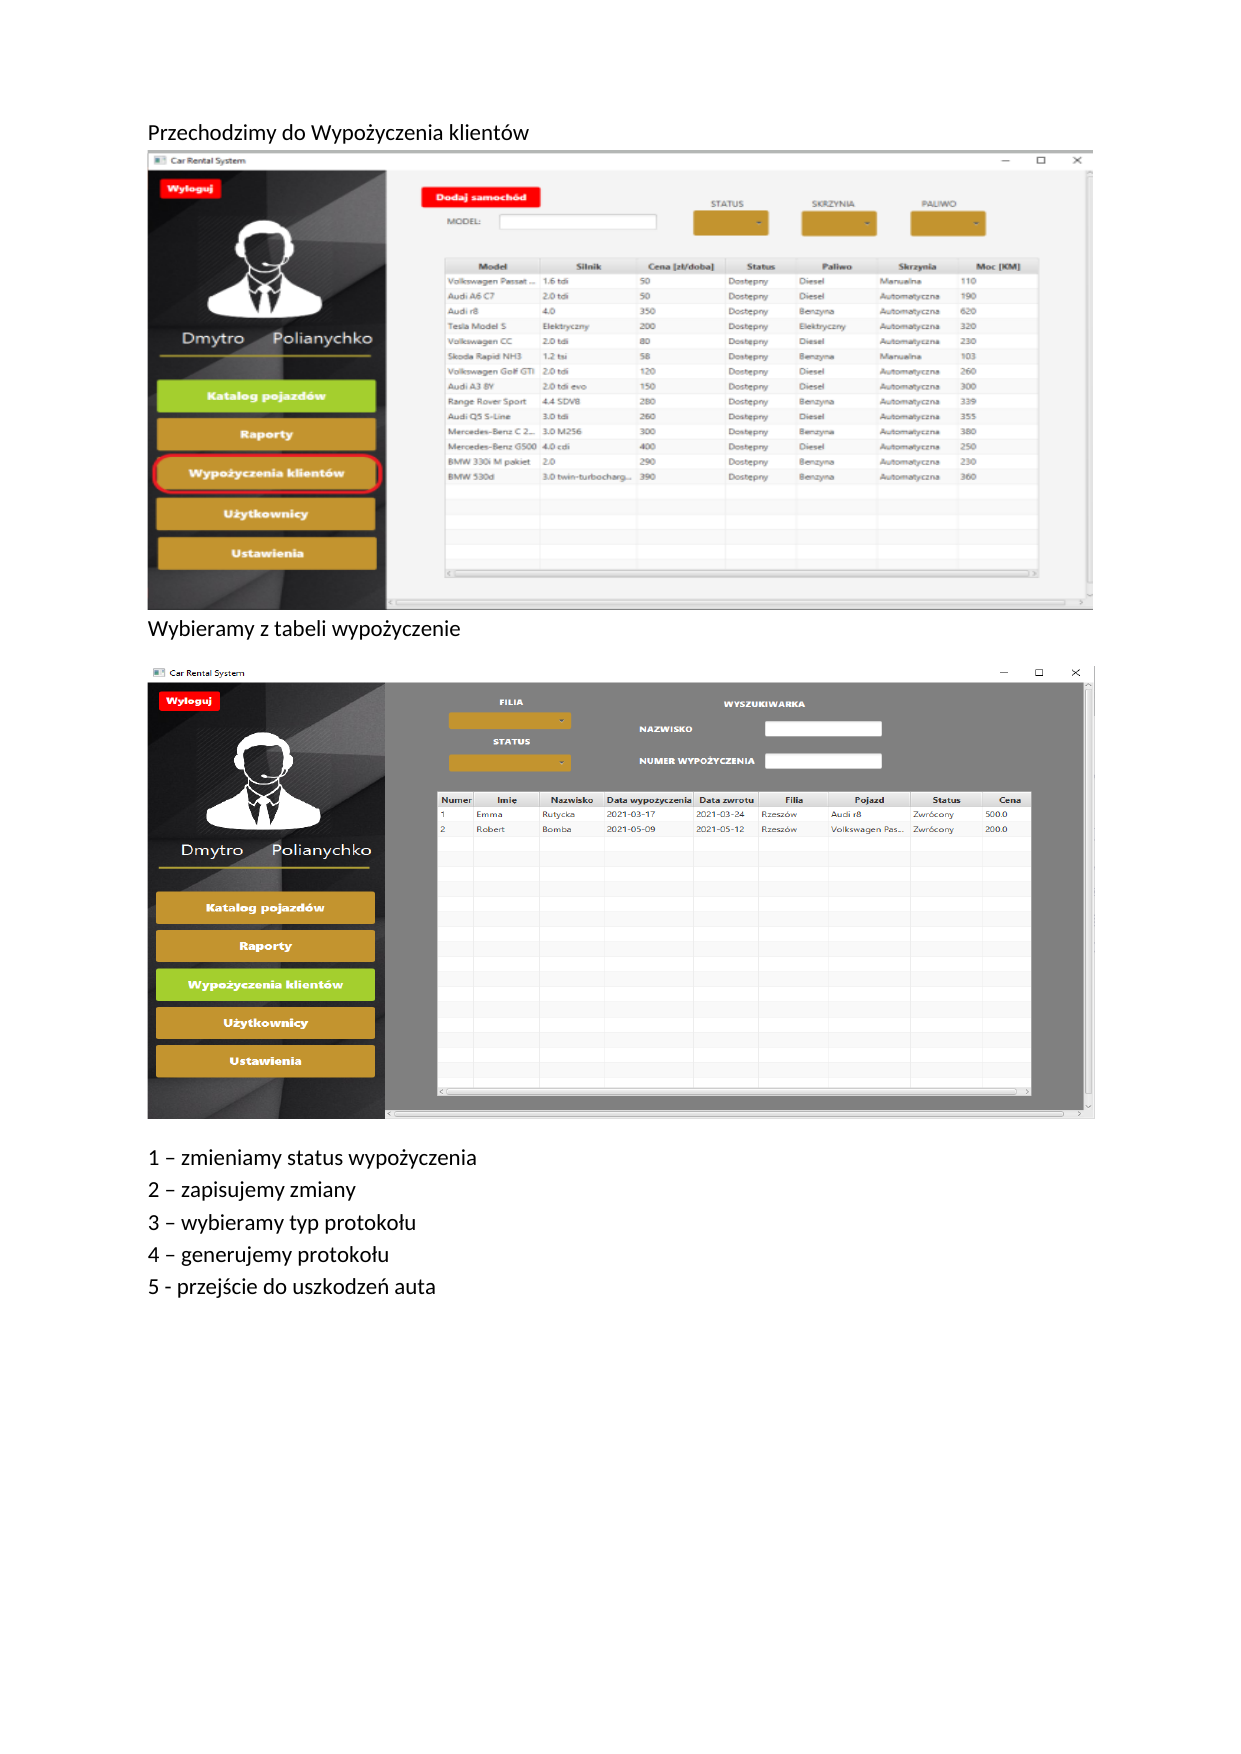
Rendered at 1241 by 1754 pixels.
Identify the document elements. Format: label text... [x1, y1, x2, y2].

text Przechodzimy do Wypożyczenia klientów Wybieramy z tabeli wypożyczenie [148, 610, 1093, 642]
text 1 – zmieniamy status wypożyczenia 2 – zapisujemy zmiany 3 – wybieramy typ protokołu 4 – generujemy protokołu 5 - przejście do uszkodzeń auta [148, 1143, 1093, 1300]
picture [147, 666, 1095, 1119]
picture [147, 150, 1093, 610]
text Przechodzimy do Wypożyczenia klientów Wybieramy z tabeli wypożyczenie [148, 118, 1093, 150]
